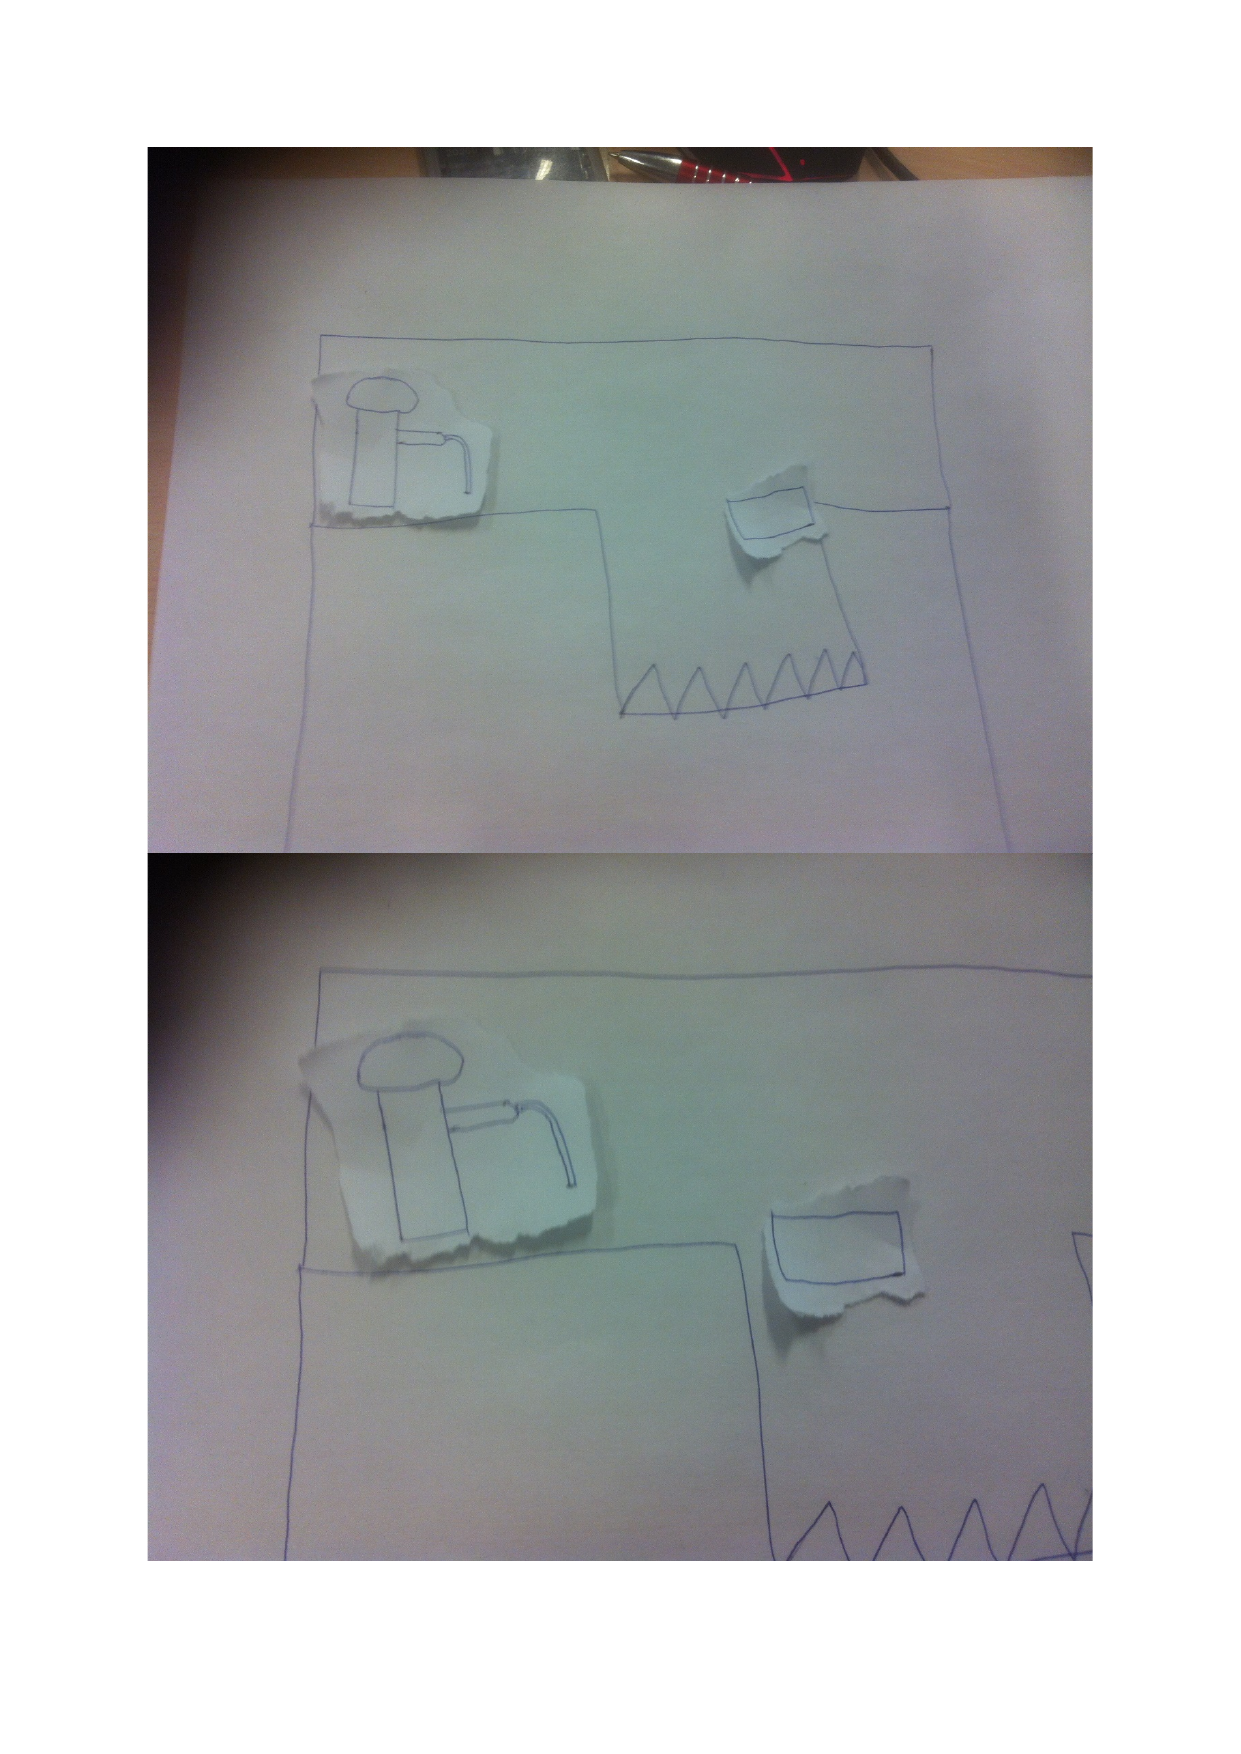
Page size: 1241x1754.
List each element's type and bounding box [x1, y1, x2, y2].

picture [147, 147, 1093, 1561]
